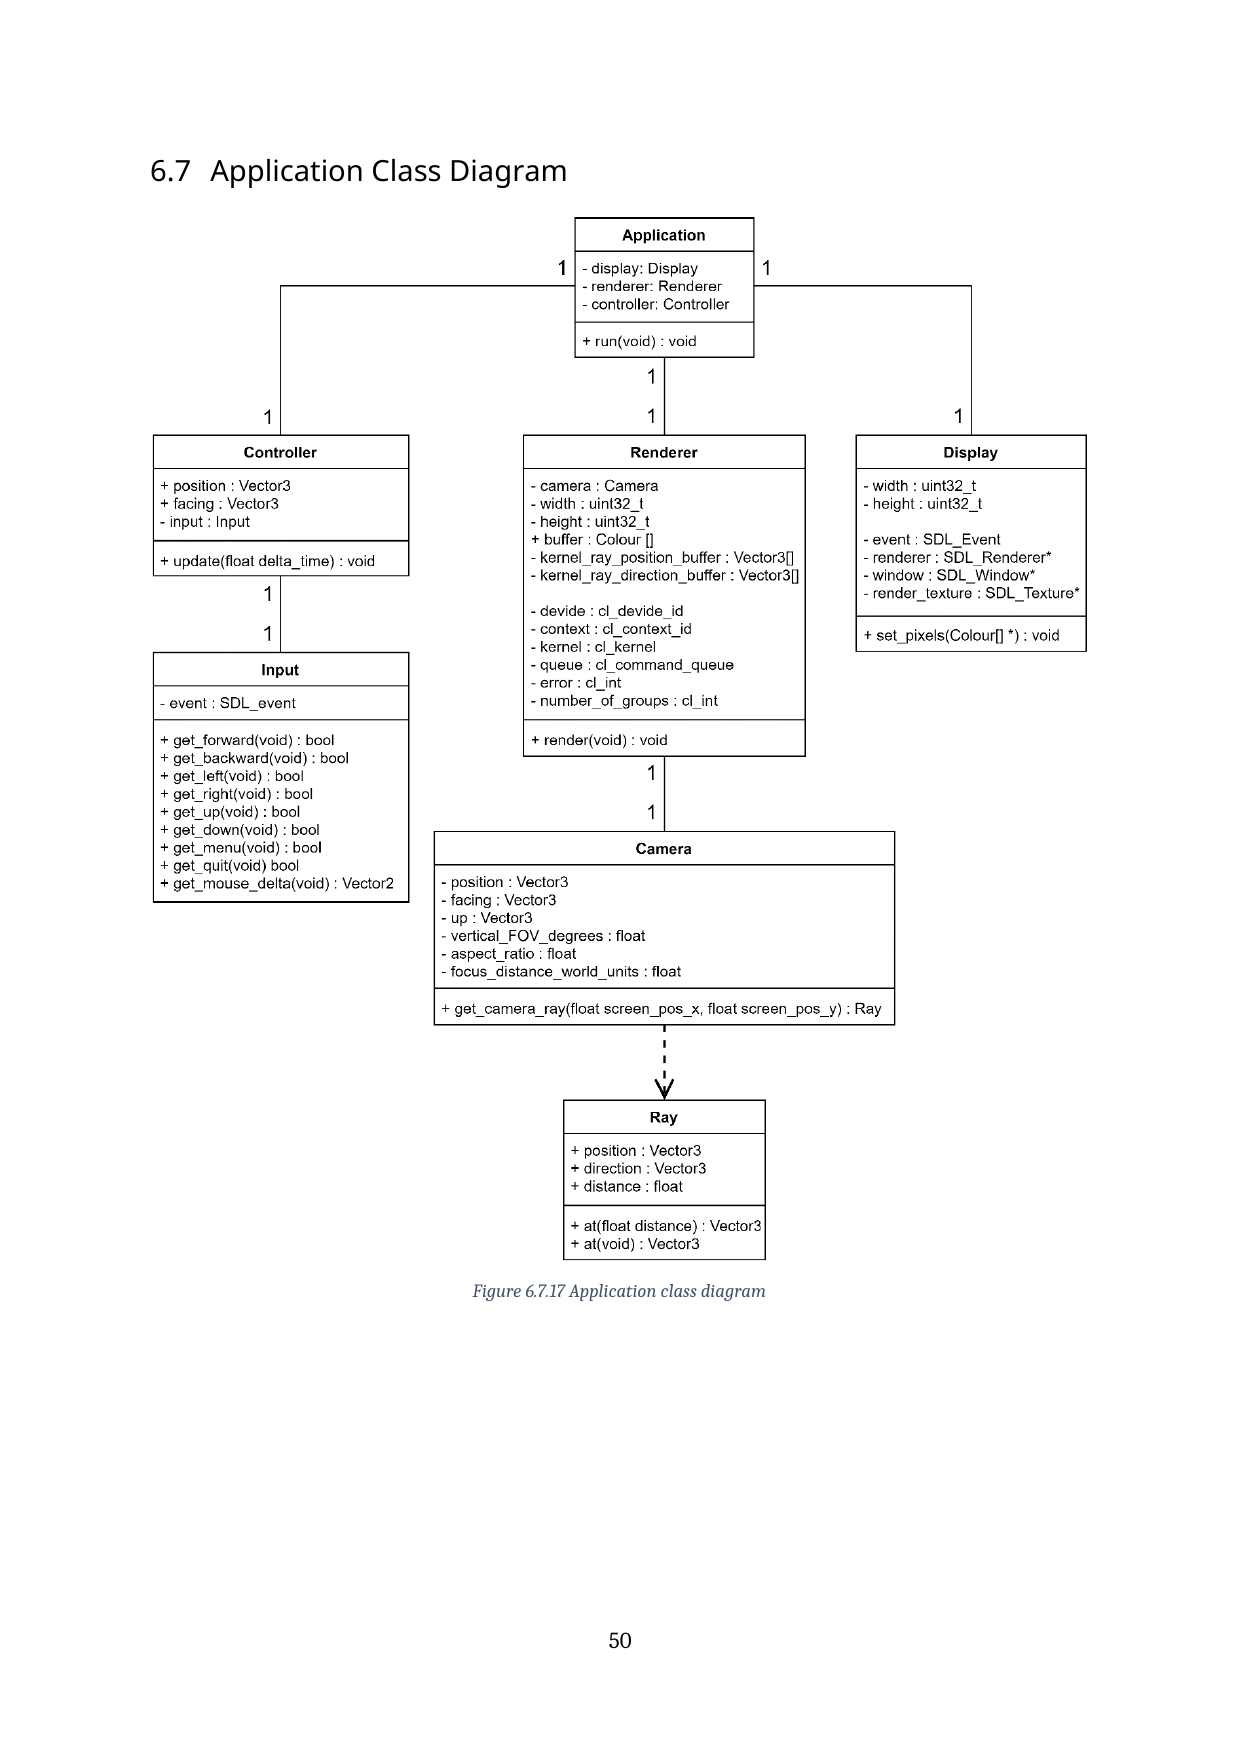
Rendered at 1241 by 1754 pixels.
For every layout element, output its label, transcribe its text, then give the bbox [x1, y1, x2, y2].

picture [152, 217, 1088, 1264]
subtitle Application Class Diagram [150, 150, 1090, 190]
